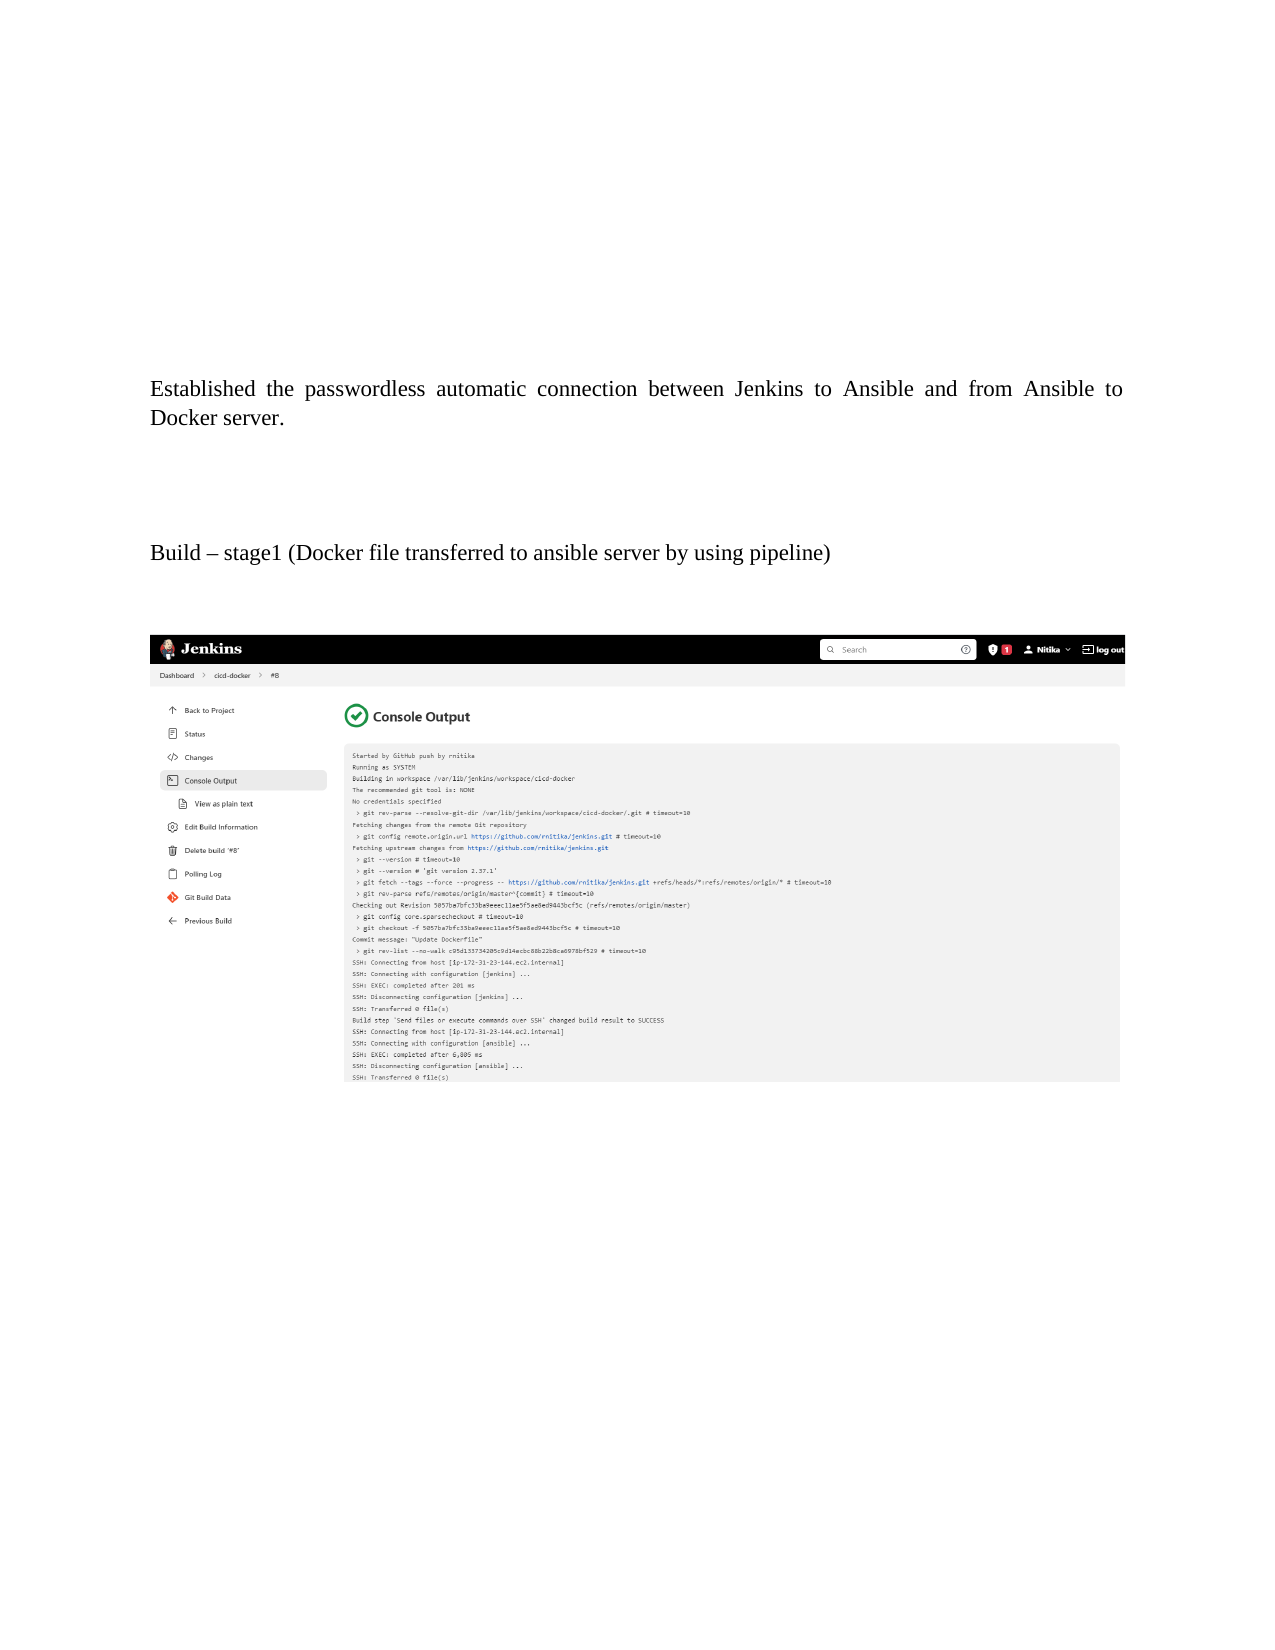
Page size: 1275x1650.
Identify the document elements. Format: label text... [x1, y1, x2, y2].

text Established the passwordless automatic connection between Jenkins to Ansible and from Ansible to Docker server. [150, 376, 1125, 430]
text Build – stage1 (Docker file transferred to ansible server by using pipeline) [150, 539, 1125, 566]
picture [150, 629, 1125, 1082]
